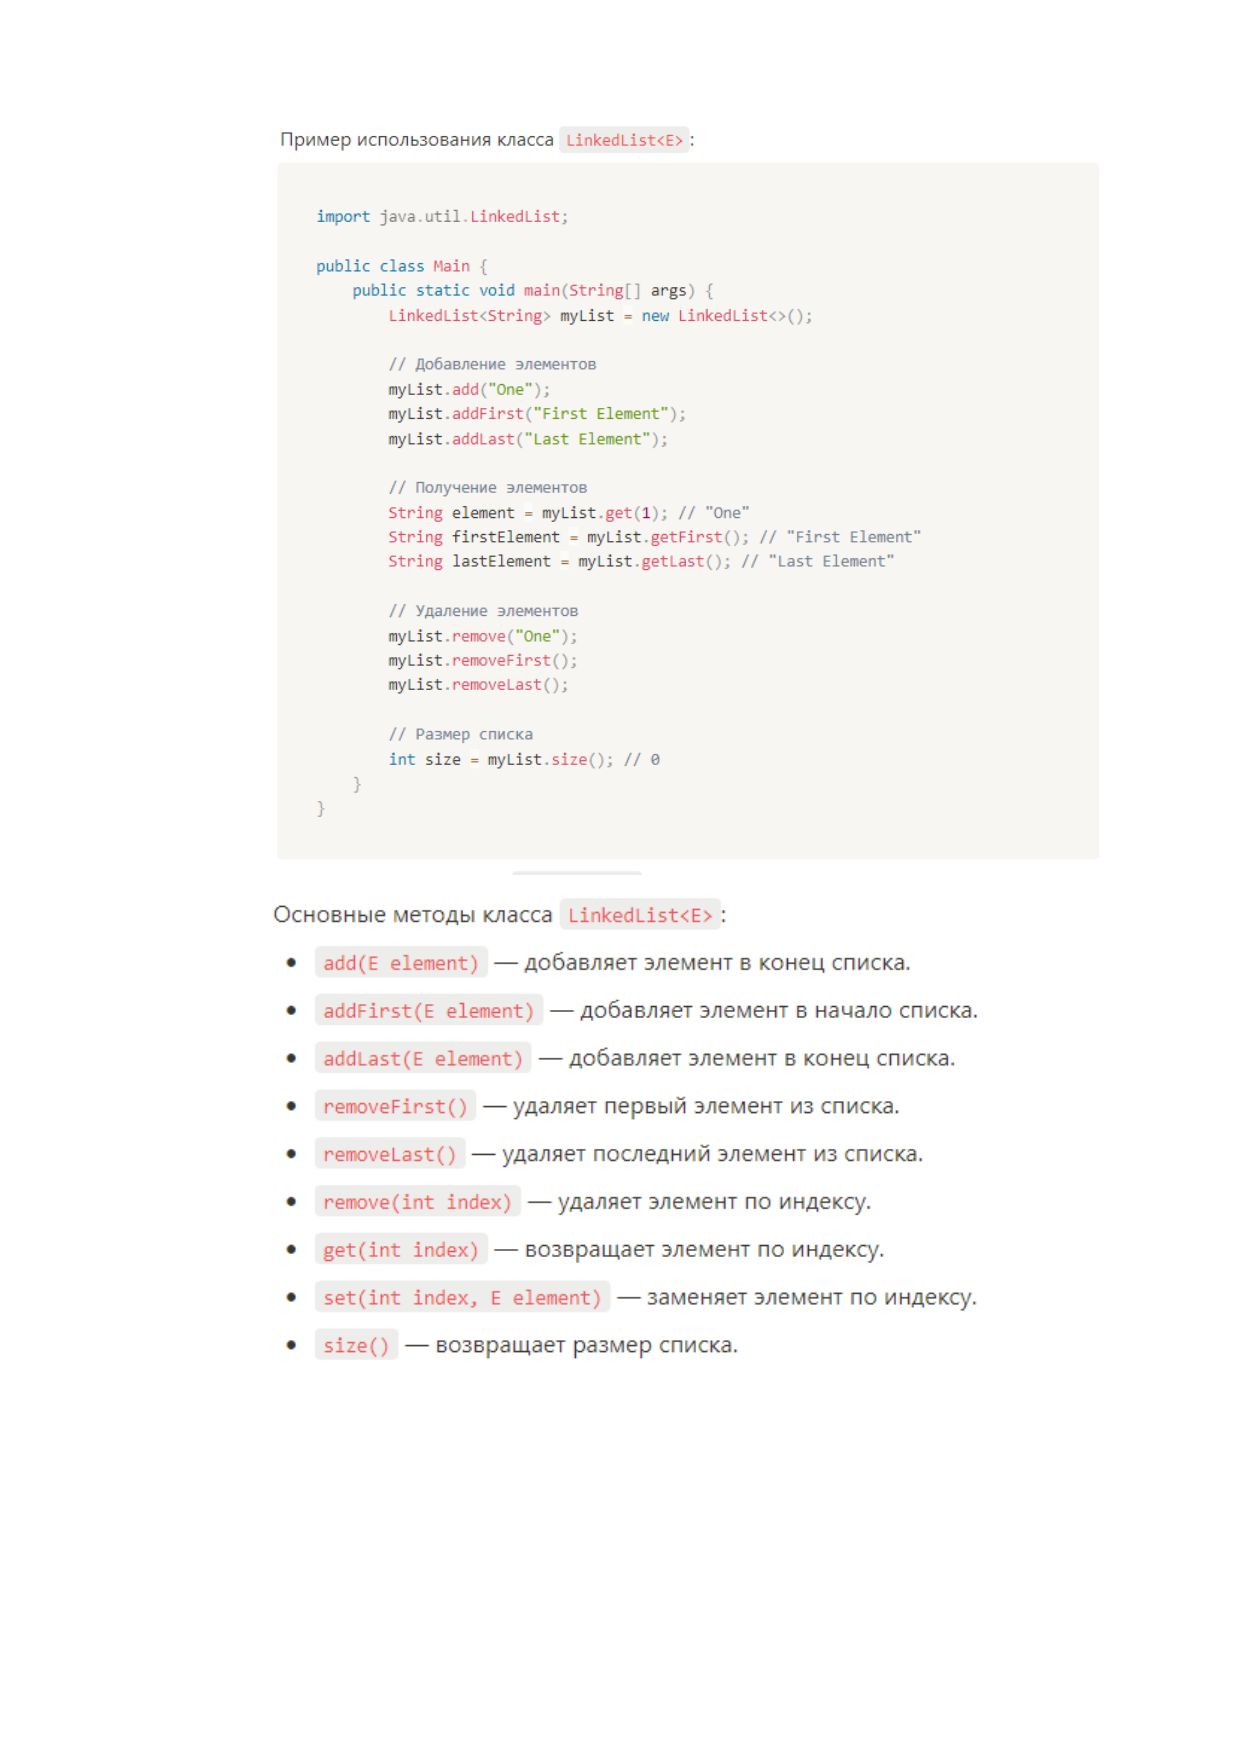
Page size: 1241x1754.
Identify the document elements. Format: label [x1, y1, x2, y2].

picture [251, 118, 1109, 875]
picture [251, 891, 1226, 1372]
